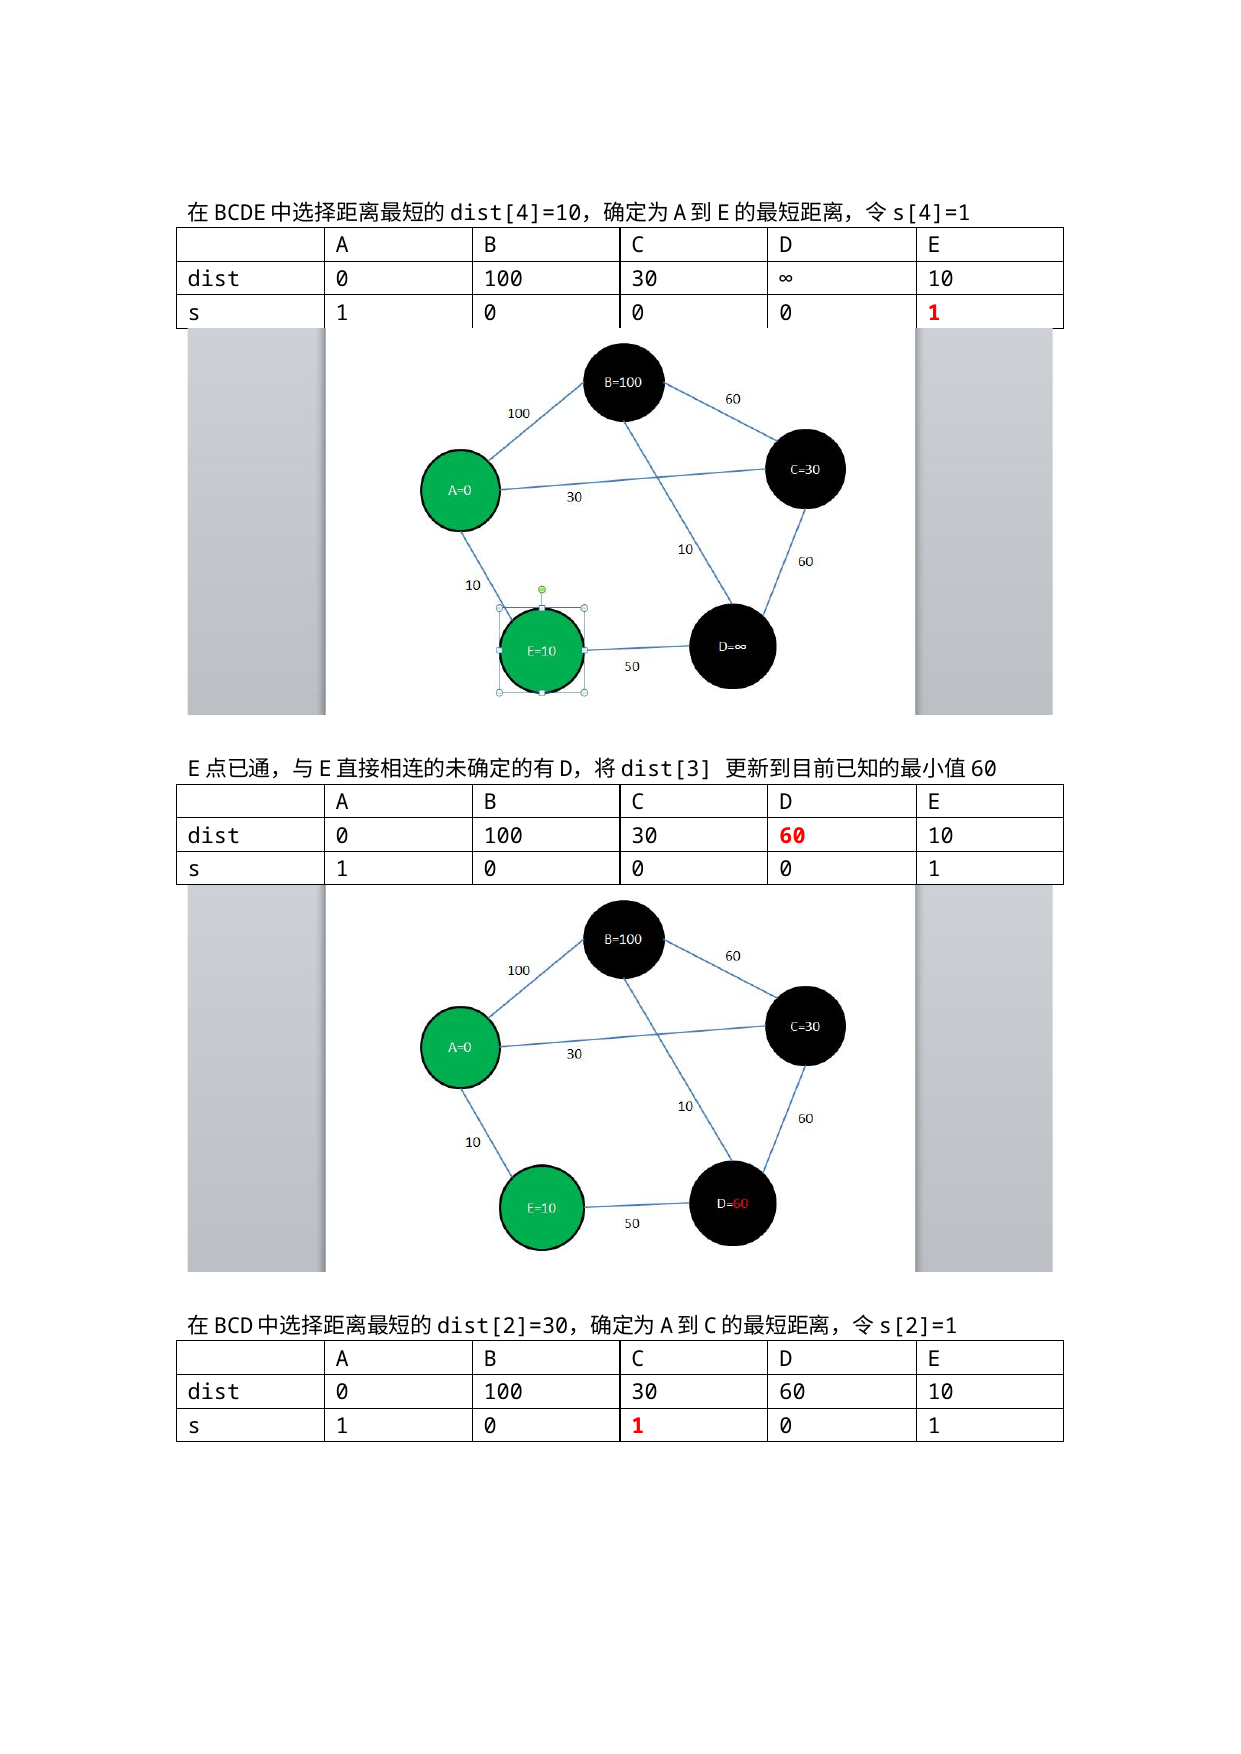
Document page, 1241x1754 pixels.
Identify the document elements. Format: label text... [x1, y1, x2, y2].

table_cell 1 [917, 1409, 1063, 1441]
table_cell 0 [768, 852, 916, 884]
table_header A [325, 228, 472, 261]
table_header D [768, 785, 916, 817]
table_cell dist [177, 818, 324, 851]
table_cell 1 [917, 295, 1063, 328]
table_header A [325, 785, 472, 817]
table_cell 0 [768, 1409, 916, 1441]
table_header D [768, 1341, 916, 1374]
table_header [177, 228, 324, 261]
table_cell 0 [621, 852, 767, 884]
table_cell 30 [621, 262, 767, 294]
table_cell 0 [473, 295, 619, 328]
table_cell 30 [621, 1375, 767, 1407]
table_cell 0 [621, 295, 767, 328]
table_cell 30 [621, 818, 767, 851]
table_cell 100 [473, 818, 619, 851]
table_cell 10 [917, 818, 1063, 851]
table_cell 100 [473, 262, 619, 294]
text 在BCD中选择距离最短的dist[2]=30，确定为A到C的最短距离，令s[2]=1 [187, 1308, 1053, 1340]
table_header C [621, 228, 767, 261]
table_header [177, 785, 324, 817]
table_cell 1 [621, 1409, 767, 1441]
table_cell 1 [325, 852, 472, 884]
table_cell s [177, 852, 324, 884]
picture [187, 885, 1053, 1272]
table_header B [473, 785, 619, 817]
table_cell 60 [768, 818, 916, 851]
table_cell 0 [768, 295, 916, 328]
table_header [177, 1341, 324, 1374]
table_header B [473, 1341, 619, 1374]
table_cell 0 [325, 262, 472, 294]
table_header E [917, 228, 1063, 261]
table_cell 0 [325, 1375, 472, 1407]
table_cell 1 [325, 1409, 472, 1441]
table_cell dist [177, 262, 324, 294]
table_header A [325, 1341, 472, 1374]
table_header C [621, 1341, 767, 1374]
table_cell s [177, 295, 324, 328]
table_header E [917, 1341, 1063, 1374]
table_header D [768, 228, 916, 261]
table_cell 60 [768, 1375, 916, 1407]
table_cell 1 [325, 295, 472, 328]
table_header C [621, 785, 767, 817]
table_cell 0 [473, 852, 619, 884]
table_cell 100 [473, 1375, 619, 1407]
table_cell 0 [325, 818, 472, 851]
text E点已通，与E直接相连的未确定的有D，将dist[3] 更新到目前已知的最小值60 [187, 751, 1053, 784]
table_cell dist [177, 1375, 324, 1407]
text 在BCDE中选择距离最短的dist[4]=10，确定为A到E的最短距离，令s[4]=1 [187, 194, 1053, 227]
table_cell 10 [917, 262, 1063, 294]
table_cell 1 [917, 852, 1063, 884]
table_header E [917, 785, 1063, 817]
table_cell 0 [473, 1409, 619, 1441]
table_cell 10 [917, 1375, 1063, 1407]
table_cell ∞ [768, 262, 916, 294]
table_header B [473, 228, 619, 261]
picture [187, 328, 1053, 715]
table_cell s [177, 1409, 324, 1441]
